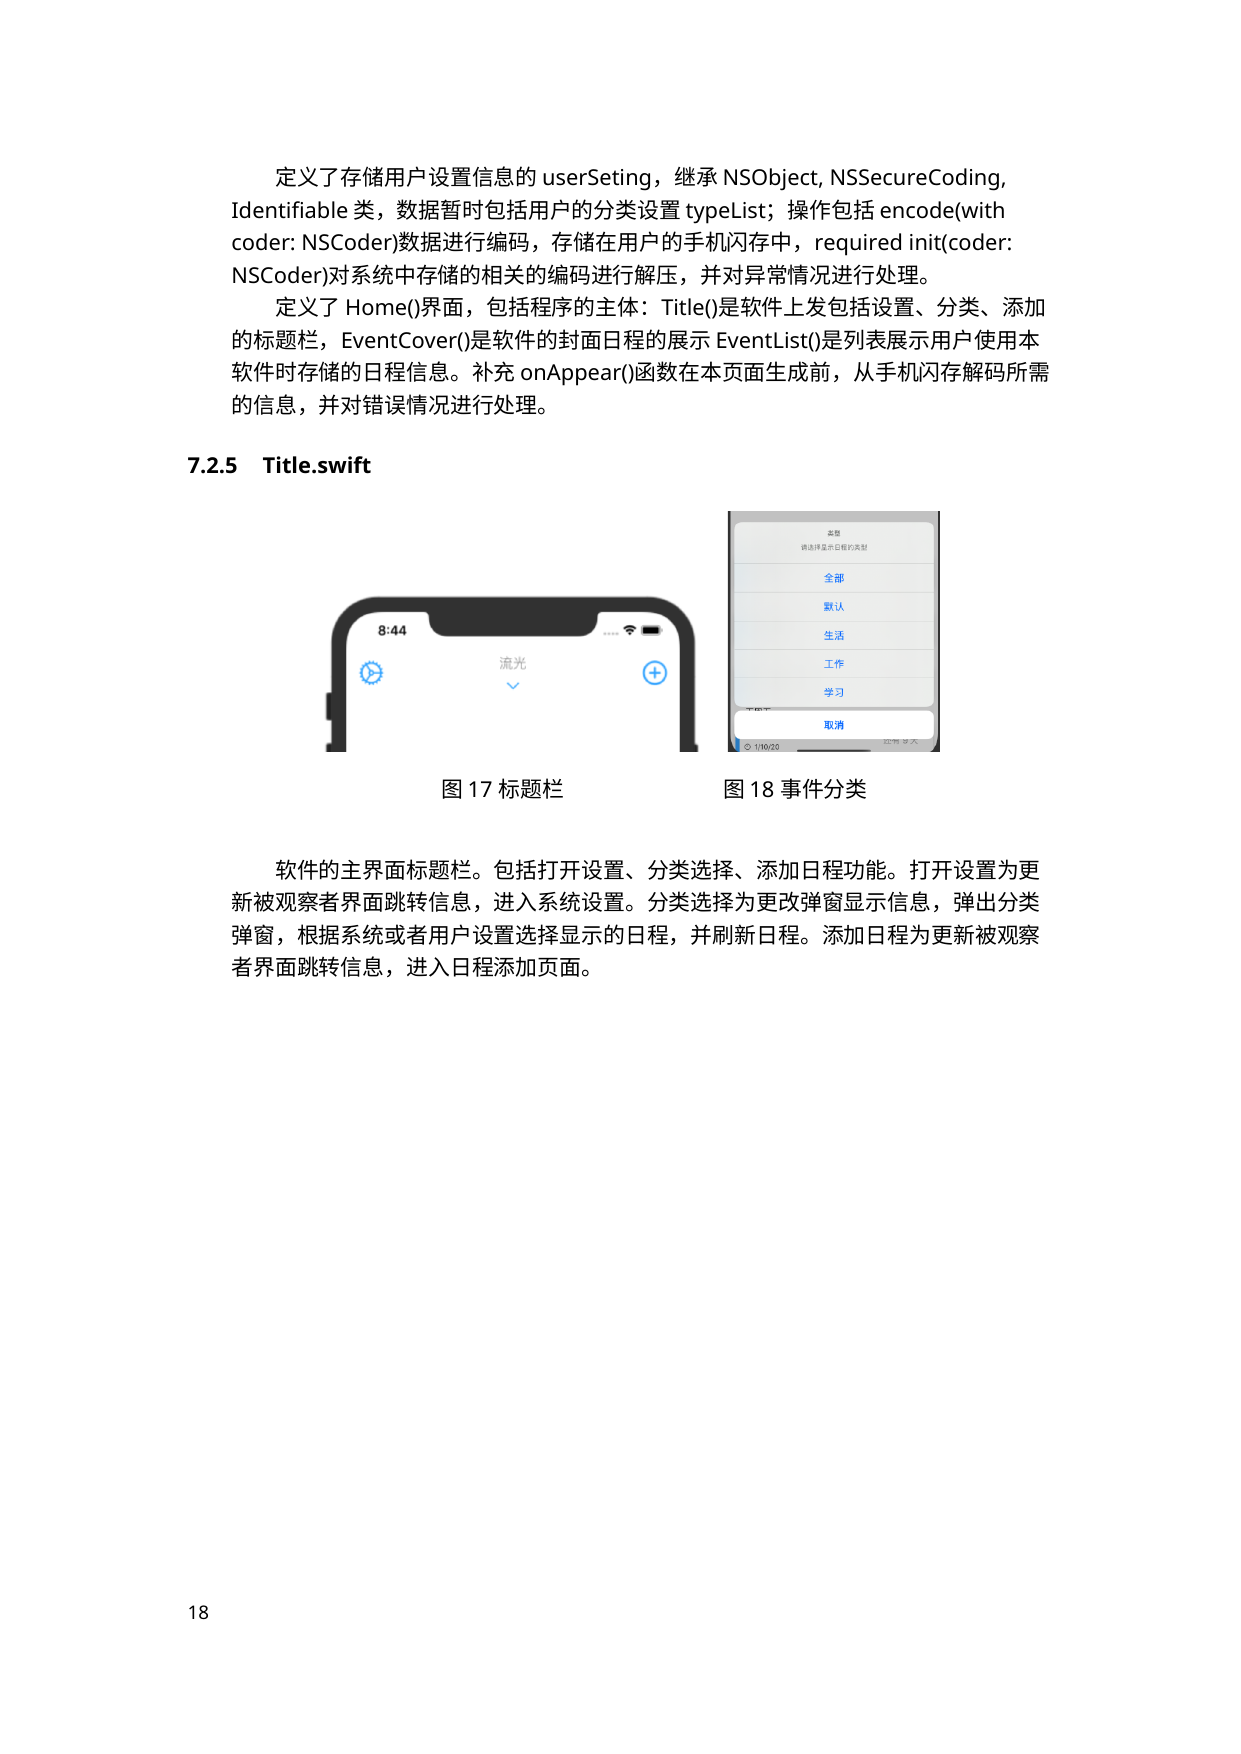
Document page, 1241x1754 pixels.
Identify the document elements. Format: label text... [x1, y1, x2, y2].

text 定义了Home()界面，包括程序的主体：Title()是软件上发包括设置、分类、添加的标题栏，EventCover()是软件的封面日程的展示EventList()是列表展示用户使用本软件时存储的日程信息。补充onAppear()函数在本页面生成前，从手机闪存解码所需的信息，并对错误情况进行处理。 [231, 290, 1053, 420]
subtitle Title.swift [187, 449, 1053, 481]
text 定义了存储用户设置信息的userSeting，继承NSObject, NSSecureCoding, Identifiable类，数据暂时包括用户的分类设置typeList；操作包括encode(with coder: NSCoder)数据进行编码，存储在用户的手机闪存中，required init(coder: NSCoder)对系统中存储的相关的编码进行解压，并对异常情况进行处理。 [231, 160, 1053, 290]
text 软件的主界面标题栏。包括打开设置、分类选择、添加日程功能。打开设置为更新被观察者界面跳转信息，进入系统设置。分类选择为更改弹窗显示信息，弹出分类弹窗，根据系统或者用户设置选择显示的日程，并刷新日程。添加日程为更新被观察者界面跳转信息，进入日程添加页面。 [231, 852, 1053, 982]
picture [300, 511, 940, 752]
text 图17 标题栏 图18 事件分类 [187, 772, 1053, 804]
